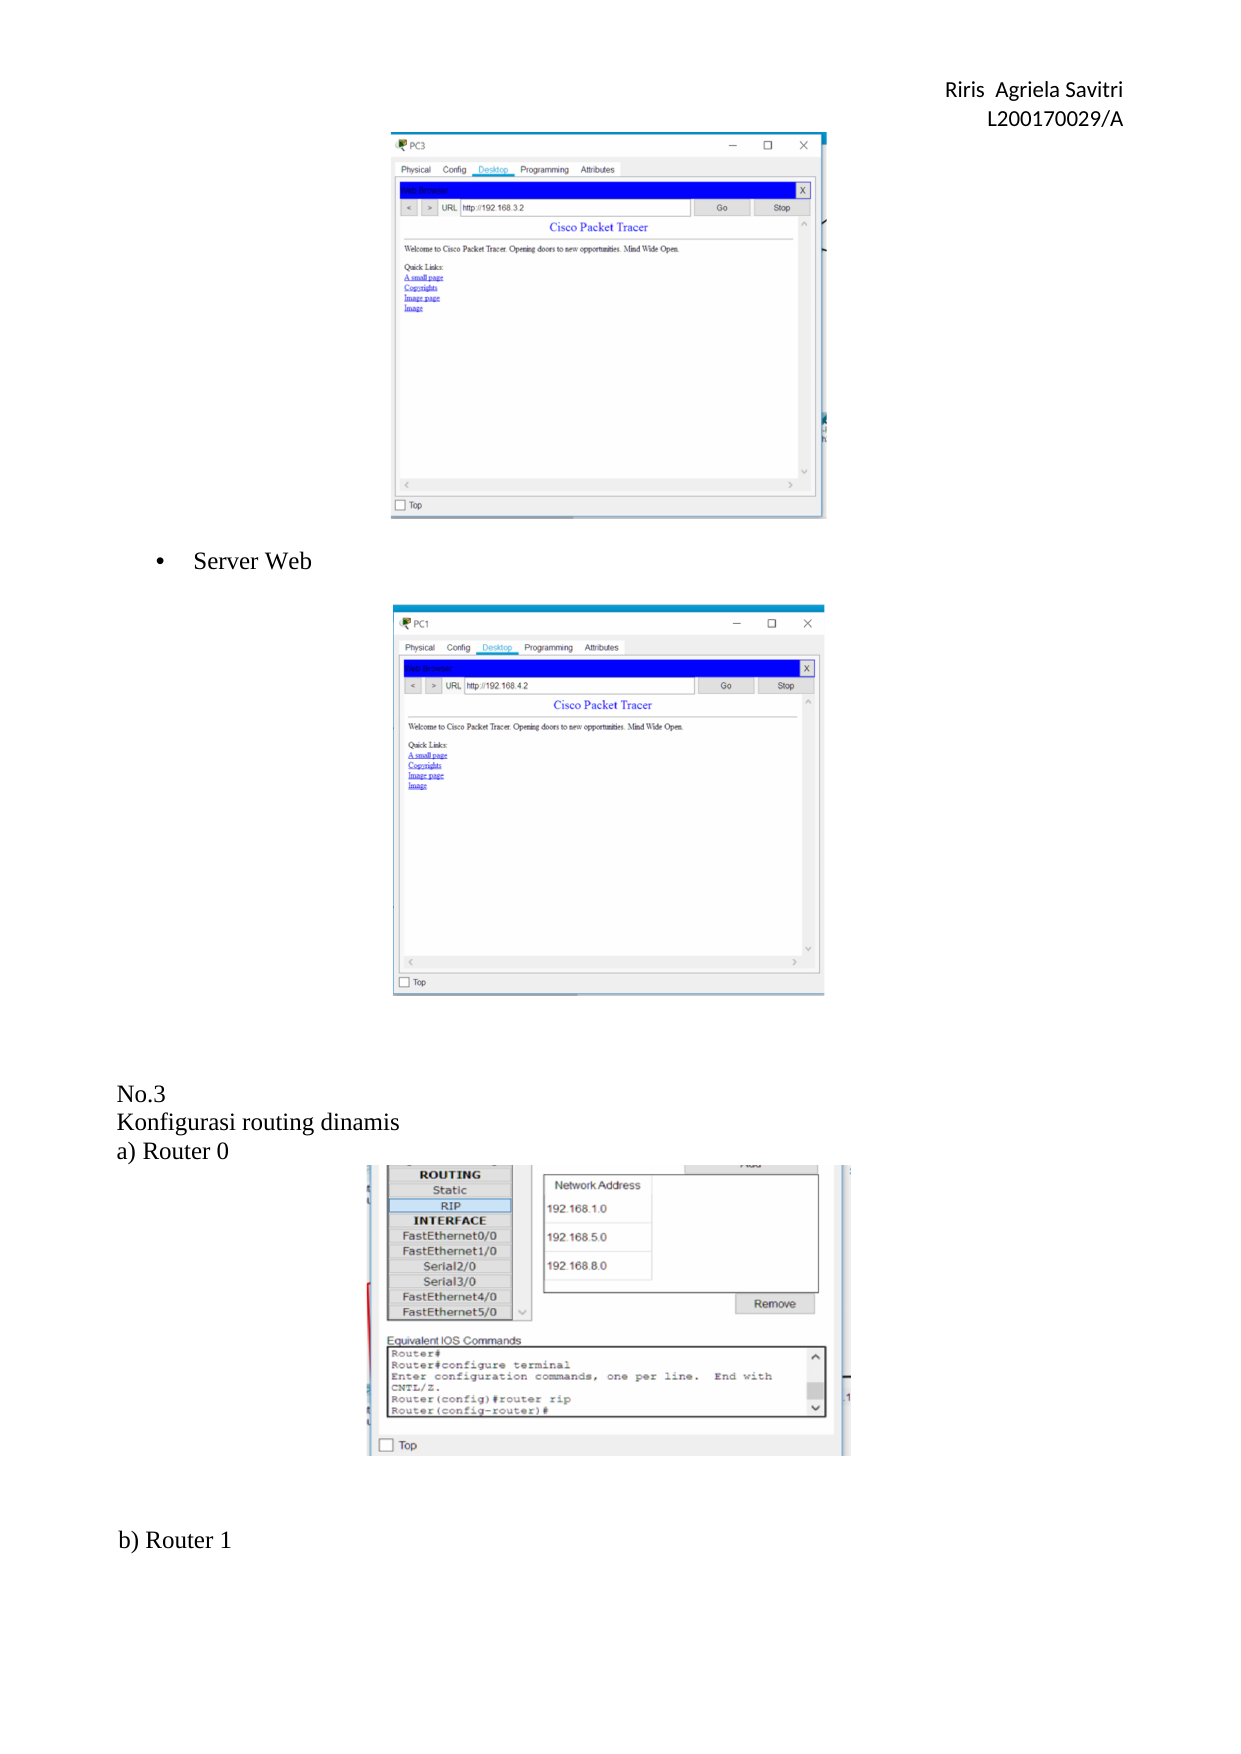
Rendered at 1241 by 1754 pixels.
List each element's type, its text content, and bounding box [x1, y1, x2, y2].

picture [393, 612, 825, 996]
picture [390, 135, 827, 519]
text b) Router 1 [118, 1527, 1099, 1553]
text Konfigurasi routing dinamis [116, 1108, 486, 1136]
text No.3 [116, 1079, 1125, 1108]
picture [366, 1165, 851, 1456]
list Server Web [156, 547, 1125, 575]
text a) Router 0 [116, 1137, 486, 1165]
